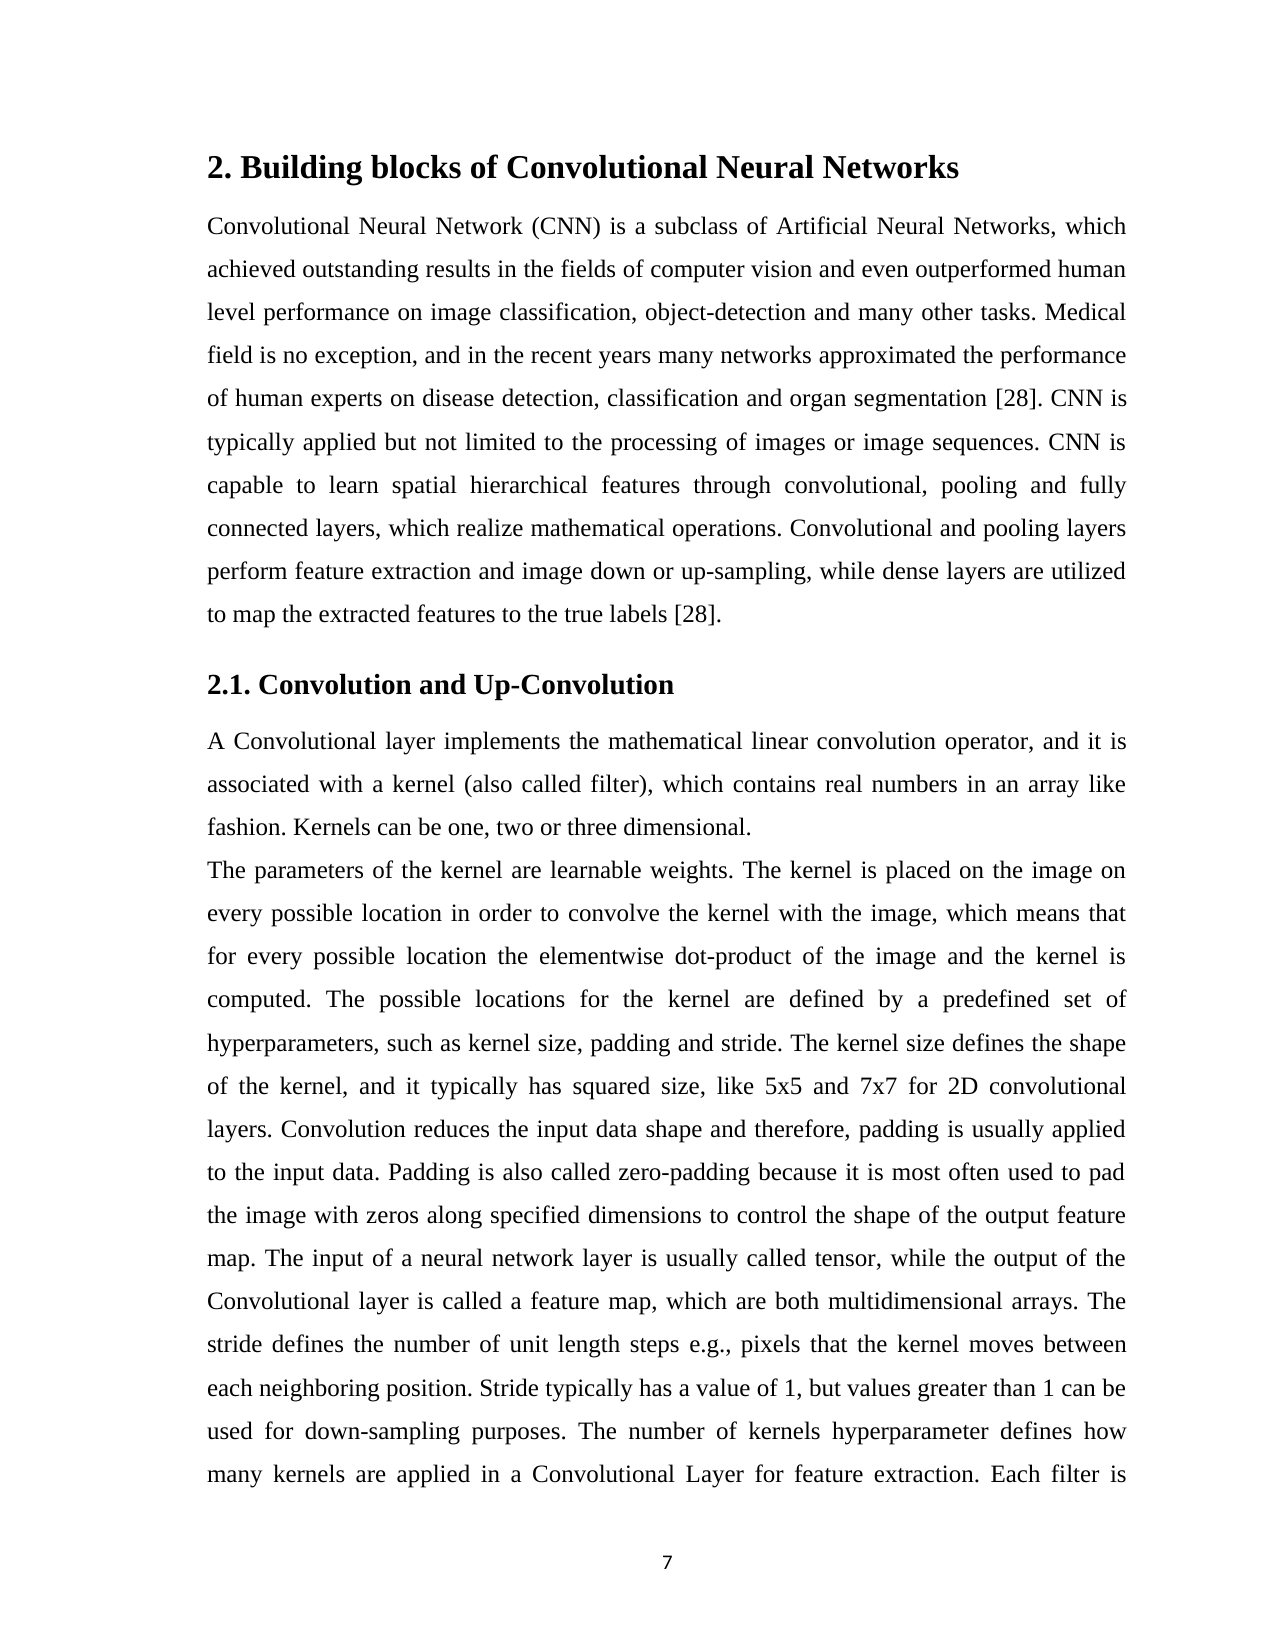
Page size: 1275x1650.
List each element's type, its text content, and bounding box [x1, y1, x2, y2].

subtitle 2. Building blocks of Convolutional Neural Networks [207, 148, 1127, 186]
subtitle 2.1. Convolution and Up-Convolution [207, 667, 1127, 701]
text A Convolutional layer implements the mathematical linear convolution operator, and it is associated with a kernel (also called filter), which contains real numbers in an array like fashion. Kernels can be one, two or three dimensional. [207, 726, 1127, 841]
text Convolutional Neural Network (CNN) is a subclass of Artificial Neural Networks, which achieved outstanding results in the fields of computer vision and even outperformed human level performance on image classification, object-detection and many other tasks. Medical field is no exception, and in the recent years many networks approximated the performance of human experts on disease detection, classification and organ segmentation [28]. CNN is typically applied but not limited to the processing of images or image sequences. CNN is capable to learn spatial hierarchical features through convolutional, pooling and fully connected layers, which realize mathematical operations. Convolutional and pooling layers perform feature extraction and image down or up-sampling, while dense layers are utilized to map the extracted features to the true labels [28]. [207, 211, 1127, 628]
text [207, 855, 1127, 1488]
